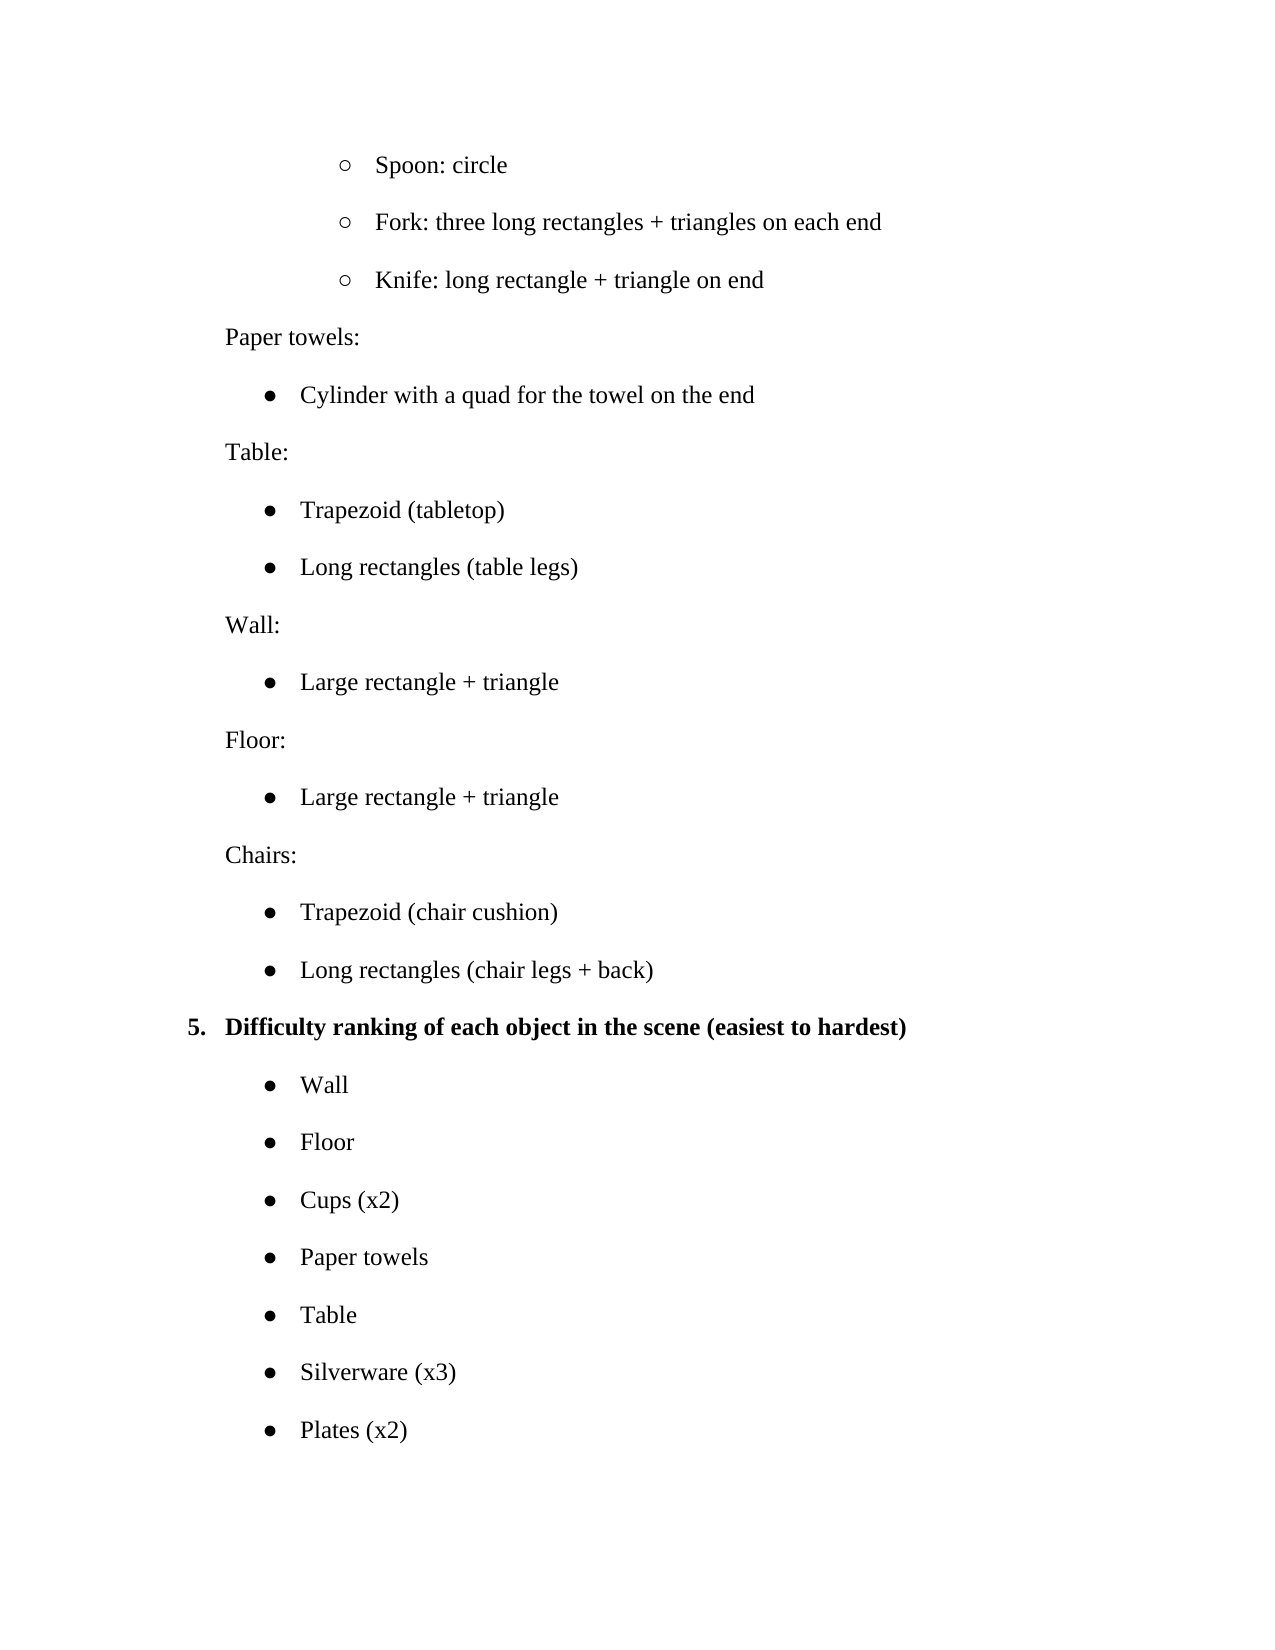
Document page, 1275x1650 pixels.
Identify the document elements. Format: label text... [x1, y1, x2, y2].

text Wall: [150, 610, 1125, 639]
list Long rectangles (chair legs + back) [262, 955, 1125, 984]
list Paper towels [262, 1242, 1125, 1271]
text Chairs: [150, 840, 1125, 869]
list Trapezoid (tabletop) [262, 495, 1125, 524]
list Spoon: circle [337, 150, 1125, 179]
list Large rectangle + triangle [262, 667, 1125, 696]
list Knife: long rectangle + triangle on end [337, 265, 1125, 294]
list Large rectangle + triangle [262, 782, 1125, 811]
list Cups (x2) [262, 1185, 1125, 1214]
text Paper towels: [150, 322, 1125, 351]
text Table: [150, 437, 1125, 466]
list Floor [262, 1127, 1125, 1156]
list Difficulty ranking of each object in the scene (easiest to hardest) [187, 1012, 1125, 1041]
text Floor: [150, 725, 1125, 754]
list Trapezoid (chair cushion) [262, 897, 1125, 926]
list Silverware (x3) [262, 1357, 1125, 1386]
list Wall [262, 1070, 1125, 1099]
list Plates (x2) [262, 1415, 1125, 1444]
list Fork: three long rectangles + triangles on each end [337, 207, 1125, 236]
list Cylinder with a quad for the towel on the end [262, 380, 1125, 409]
list Table [262, 1300, 1125, 1329]
list Long rectangles (table legs) [262, 552, 1125, 581]
